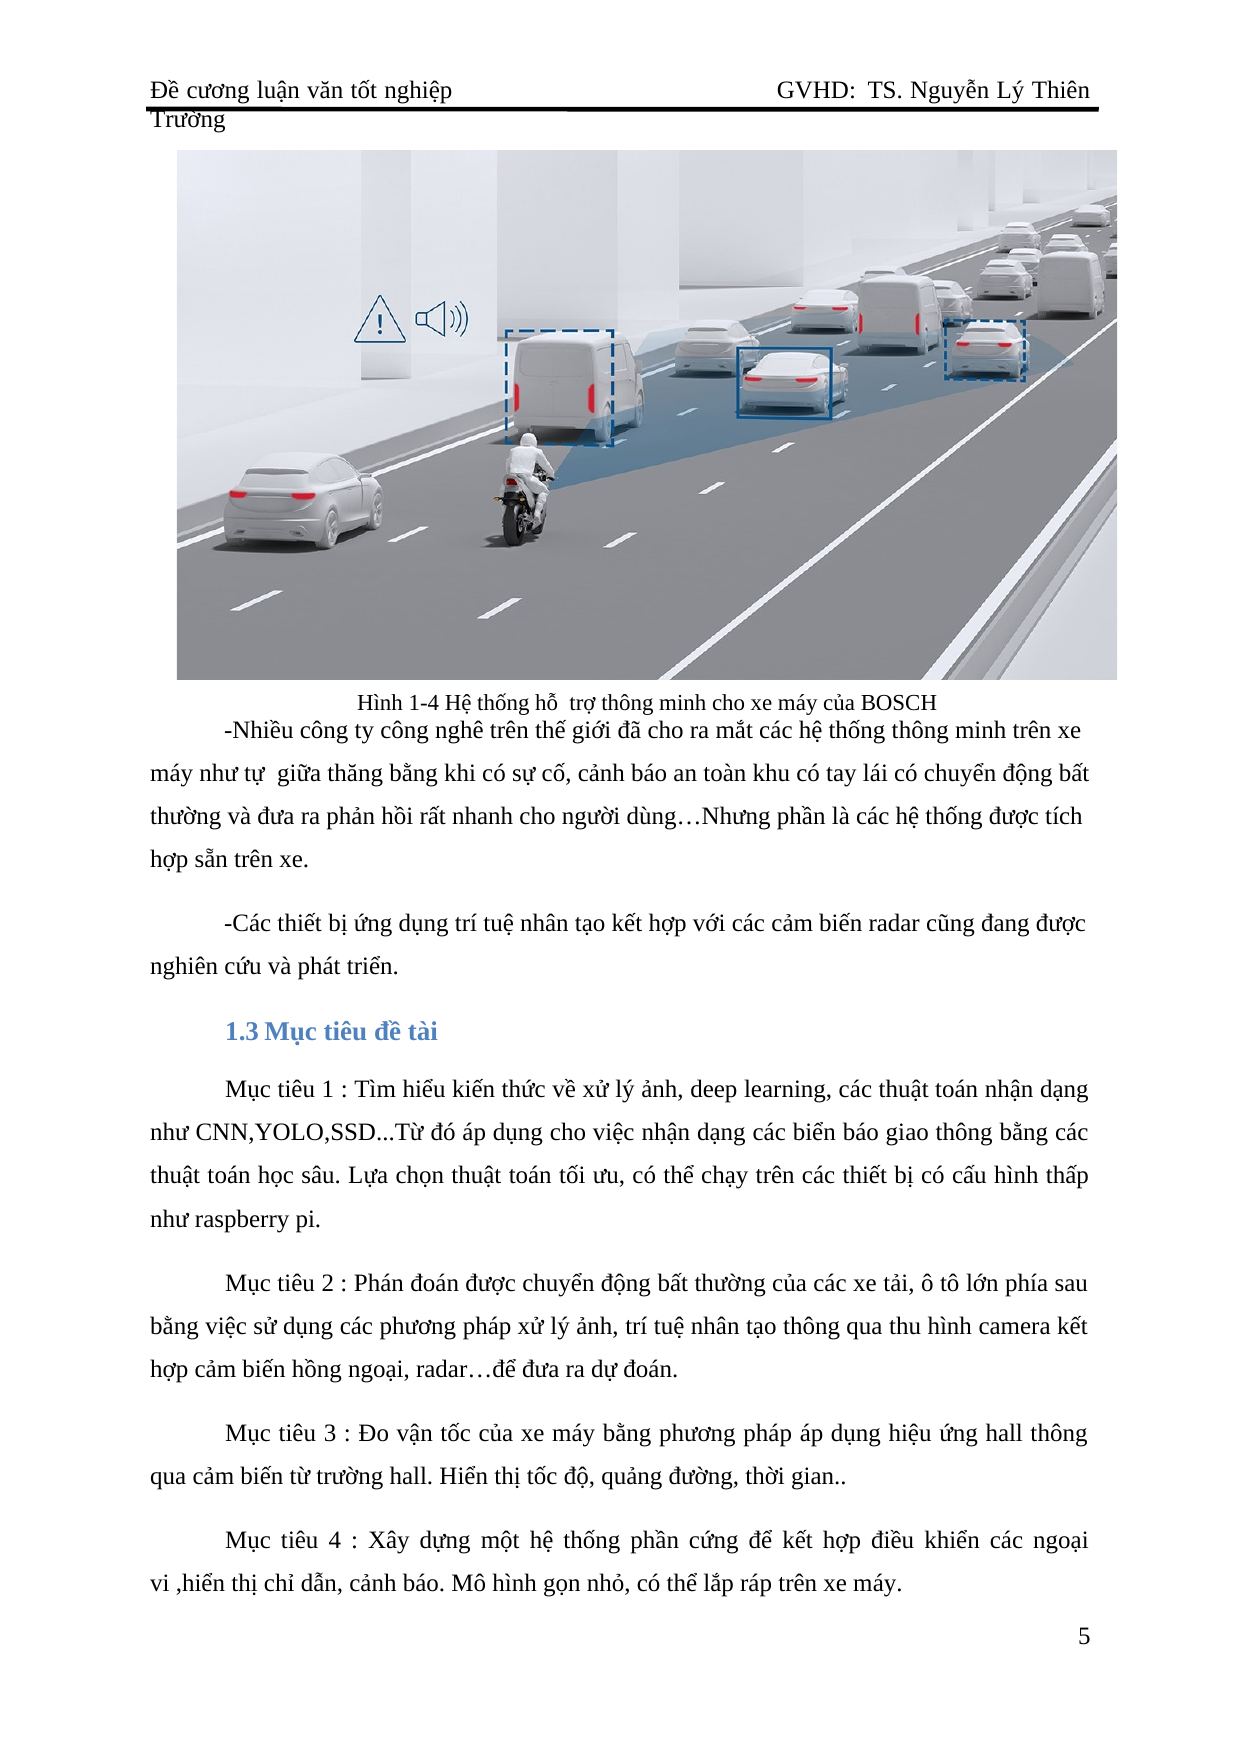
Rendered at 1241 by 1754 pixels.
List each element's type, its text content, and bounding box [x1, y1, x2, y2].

subtitle Mục tiêu đề tài [225, 1015, 1090, 1046]
text Mục tiêu 1 : Tìm hiểu kiến thức về xử lý ảnh, deep learning, các thuật toán nhận dạng như CNN,YOLO,SSD...Từ đó áp dụng cho việc nhận dạng các biển báo giao thông bằng các thuật toán học sâu. Lựa chọn thuật toán tối ưu, có thể chạy trên các thiết bị có cấu hình thấp như raspberry pi. [150, 1074, 1090, 1232]
text Mục tiêu 4 : Xây dựng một hệ thống phần cứng để kết hợp điều khiển các ngoại vi ,hiển thị chỉ dẫn, cảnh báo. Mô hình gọn nhỏ, có thể lắp ráp trên xe máy. [150, 1525, 1090, 1597]
text Mục tiêu 2 : Phán đoán được chuyển động bất thường của các xe tải, ô tô lớn phía sau bằng việc sử dụng các phương pháp xử lý ảnh, trí tuệ nhân tạo thông qua thu hình camera kết hợp cảm biến hồng ngoại, radar…để đưa ra dự đoán. [150, 1268, 1090, 1383]
picture [176, 150, 1118, 680]
text Mục tiêu 3 : Đo vận tốc của xe máy bằng phương pháp áp dụng hiệu ứng hall thông qua cảm biến từ trường hall. Hiển thị tốc độ, quảng đường, thời gian.. [150, 1418, 1090, 1490]
text -Các thiết bị ứng dụng trí tuệ nhân tạo kết hợp với các cảm biến radar cũng đang được nghiên cứu và phát triển. [150, 908, 1090, 980]
